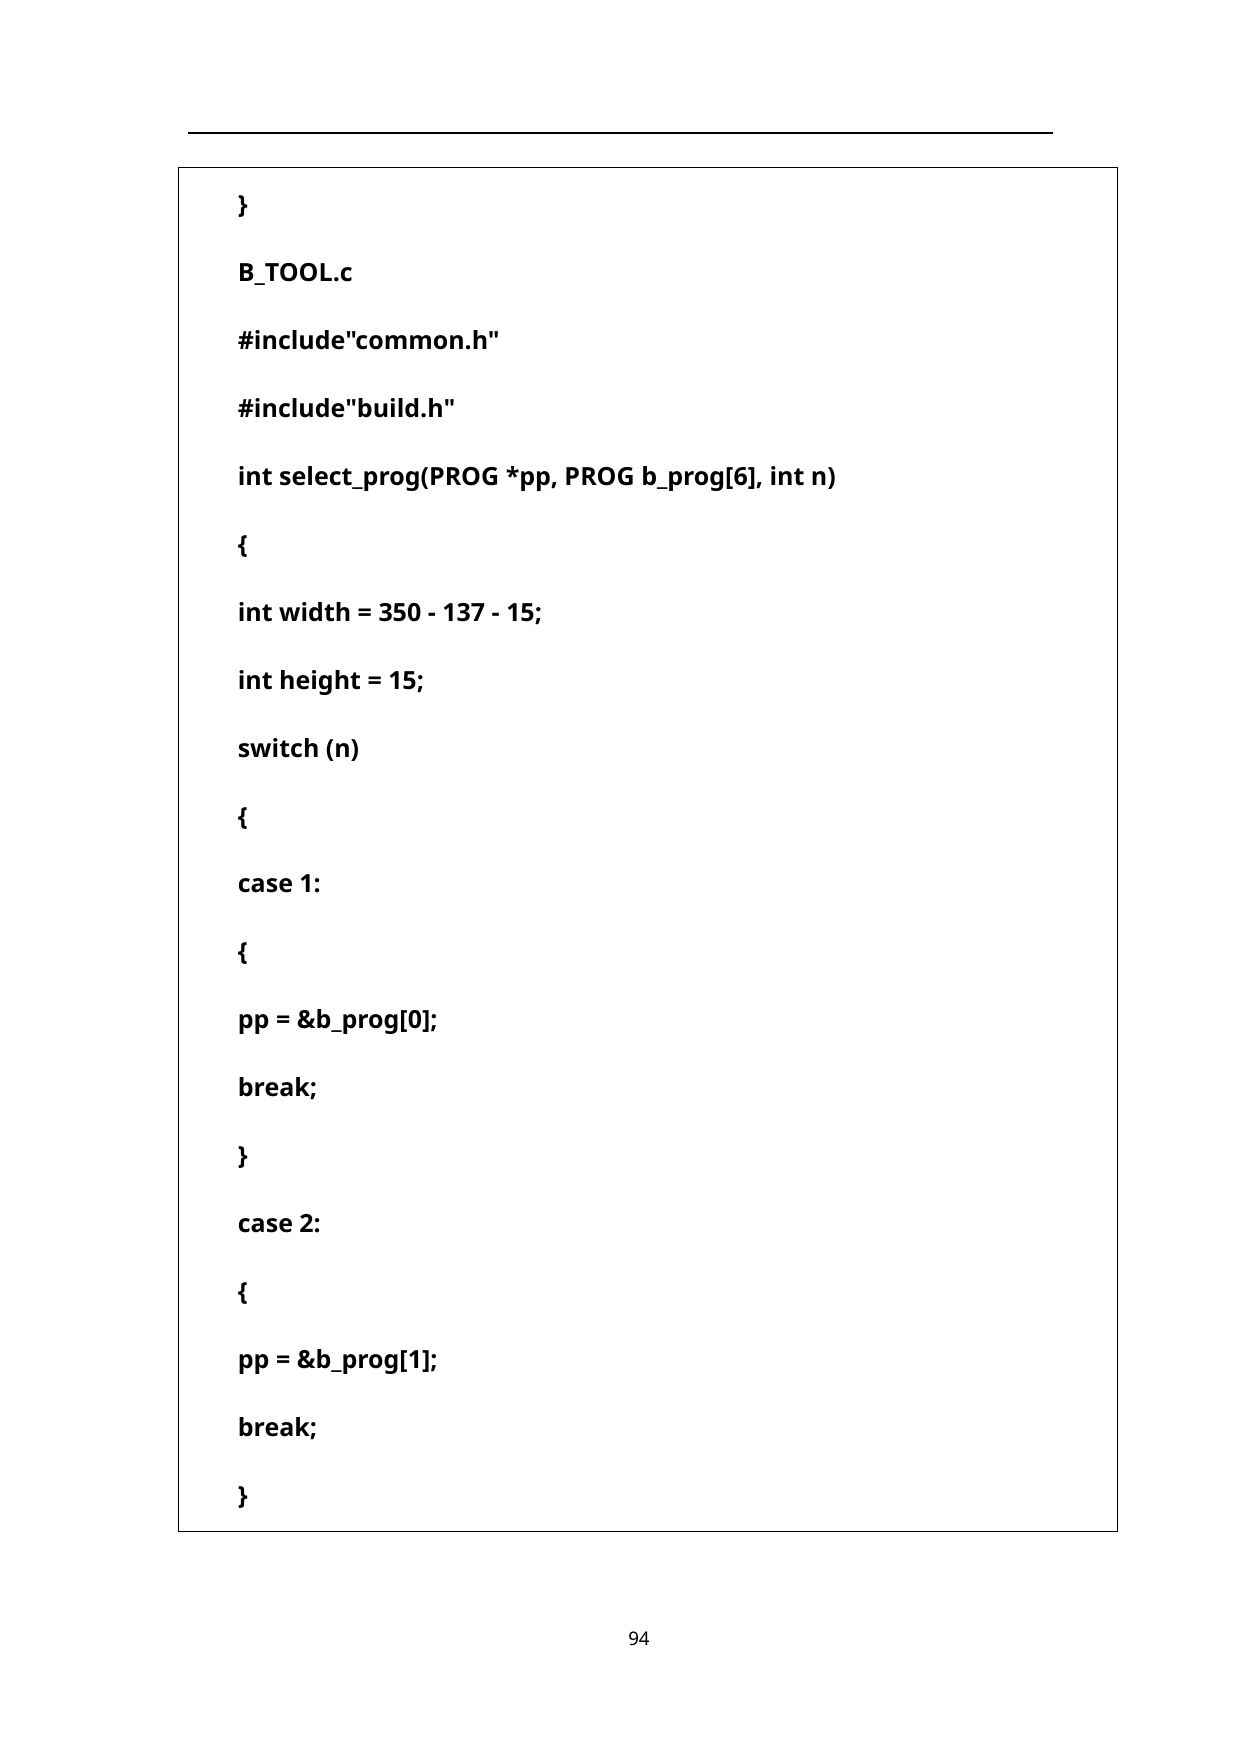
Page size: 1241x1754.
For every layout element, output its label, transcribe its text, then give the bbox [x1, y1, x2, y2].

text int height = 15; [187, 646, 1053, 713]
text break; [187, 1393, 1053, 1457]
text { [187, 781, 1053, 849]
text { [187, 1257, 1053, 1325]
text int select_prog(PROG *pp, PROG b_prog[6], int n) [187, 442, 1053, 510]
text { [187, 917, 1053, 985]
text switch (n) [187, 713, 1053, 781]
text #include"build.h" [187, 374, 1053, 442]
text { [187, 510, 1053, 578]
text pp = &b_prog[0]; [187, 985, 1053, 1053]
text } [179, 168, 1117, 238]
text int width = 350 - 137 - 15; [187, 578, 1053, 646]
text B_TOOL.c [187, 238, 1053, 306]
text #include"common.h" [187, 306, 1053, 374]
text case 2: [187, 1189, 1053, 1257]
text break; [187, 1053, 1053, 1121]
text } [179, 1457, 1117, 1531]
text } [187, 1121, 1053, 1189]
text case 1: [187, 849, 1053, 917]
text pp = &b_prog[1]; [187, 1325, 1053, 1393]
